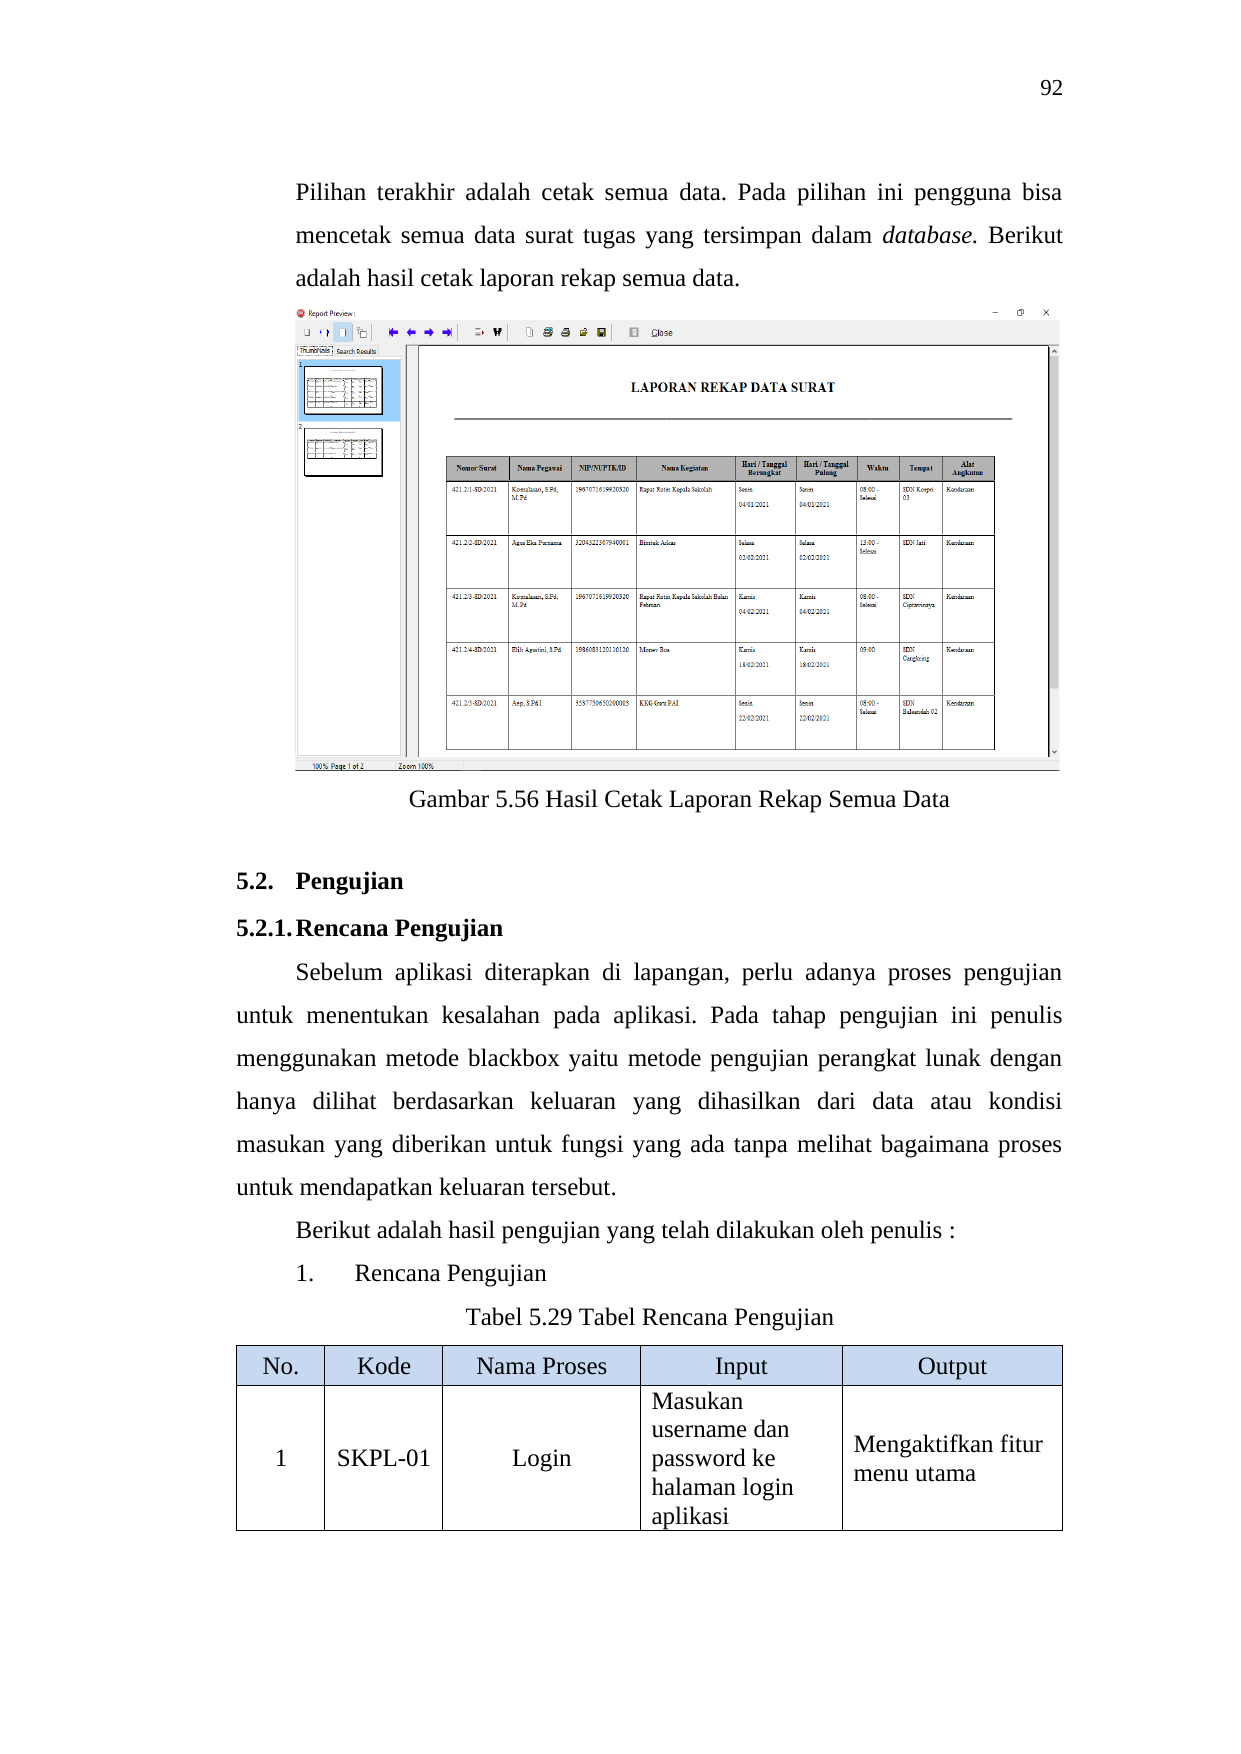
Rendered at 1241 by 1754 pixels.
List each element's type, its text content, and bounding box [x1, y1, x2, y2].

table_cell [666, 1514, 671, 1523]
list Rencana Pengujian [295, 1258, 1063, 1287]
text Pilihan terakhir adalah cetak semua data. Pada pilihan ini pengguna bisa mencetak semua data surat tugas yang tersimpan dalam database. Berikut adalah hasil cetak laporan rekap semua data. [295, 177, 1063, 292]
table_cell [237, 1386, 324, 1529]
subtitle Rencana Pengujian [236, 913, 1063, 942]
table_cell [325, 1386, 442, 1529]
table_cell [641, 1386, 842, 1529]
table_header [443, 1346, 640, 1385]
picture [295, 306, 1060, 771]
text Berikut adalah hasil pengujian yang telah dilakukan oleh penulis : [236, 1215, 1063, 1244]
subtitle Pengujian [236, 866, 1063, 895]
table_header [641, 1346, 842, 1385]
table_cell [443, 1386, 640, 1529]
text Sebelum aplikasi diterapkan di lapangan, perlu adanya proses pengujian untuk menentukan kesalahan pada aplikasi. Pada tahap pengujian ini penulis menggunakan metode blackbox yaitu metode pengujian perangkat lunak dengan hanya dilihat berdasarkan keluaran yang dihasilkan dari data atau kondisi masukan yang diberikan untuk fungsi yang ada tanpa melihat bagaimana proses untuk mendapatkan keluaran tersebut. [236, 957, 1063, 1201]
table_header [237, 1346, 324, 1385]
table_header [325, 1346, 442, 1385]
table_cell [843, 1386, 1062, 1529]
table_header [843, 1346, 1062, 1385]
